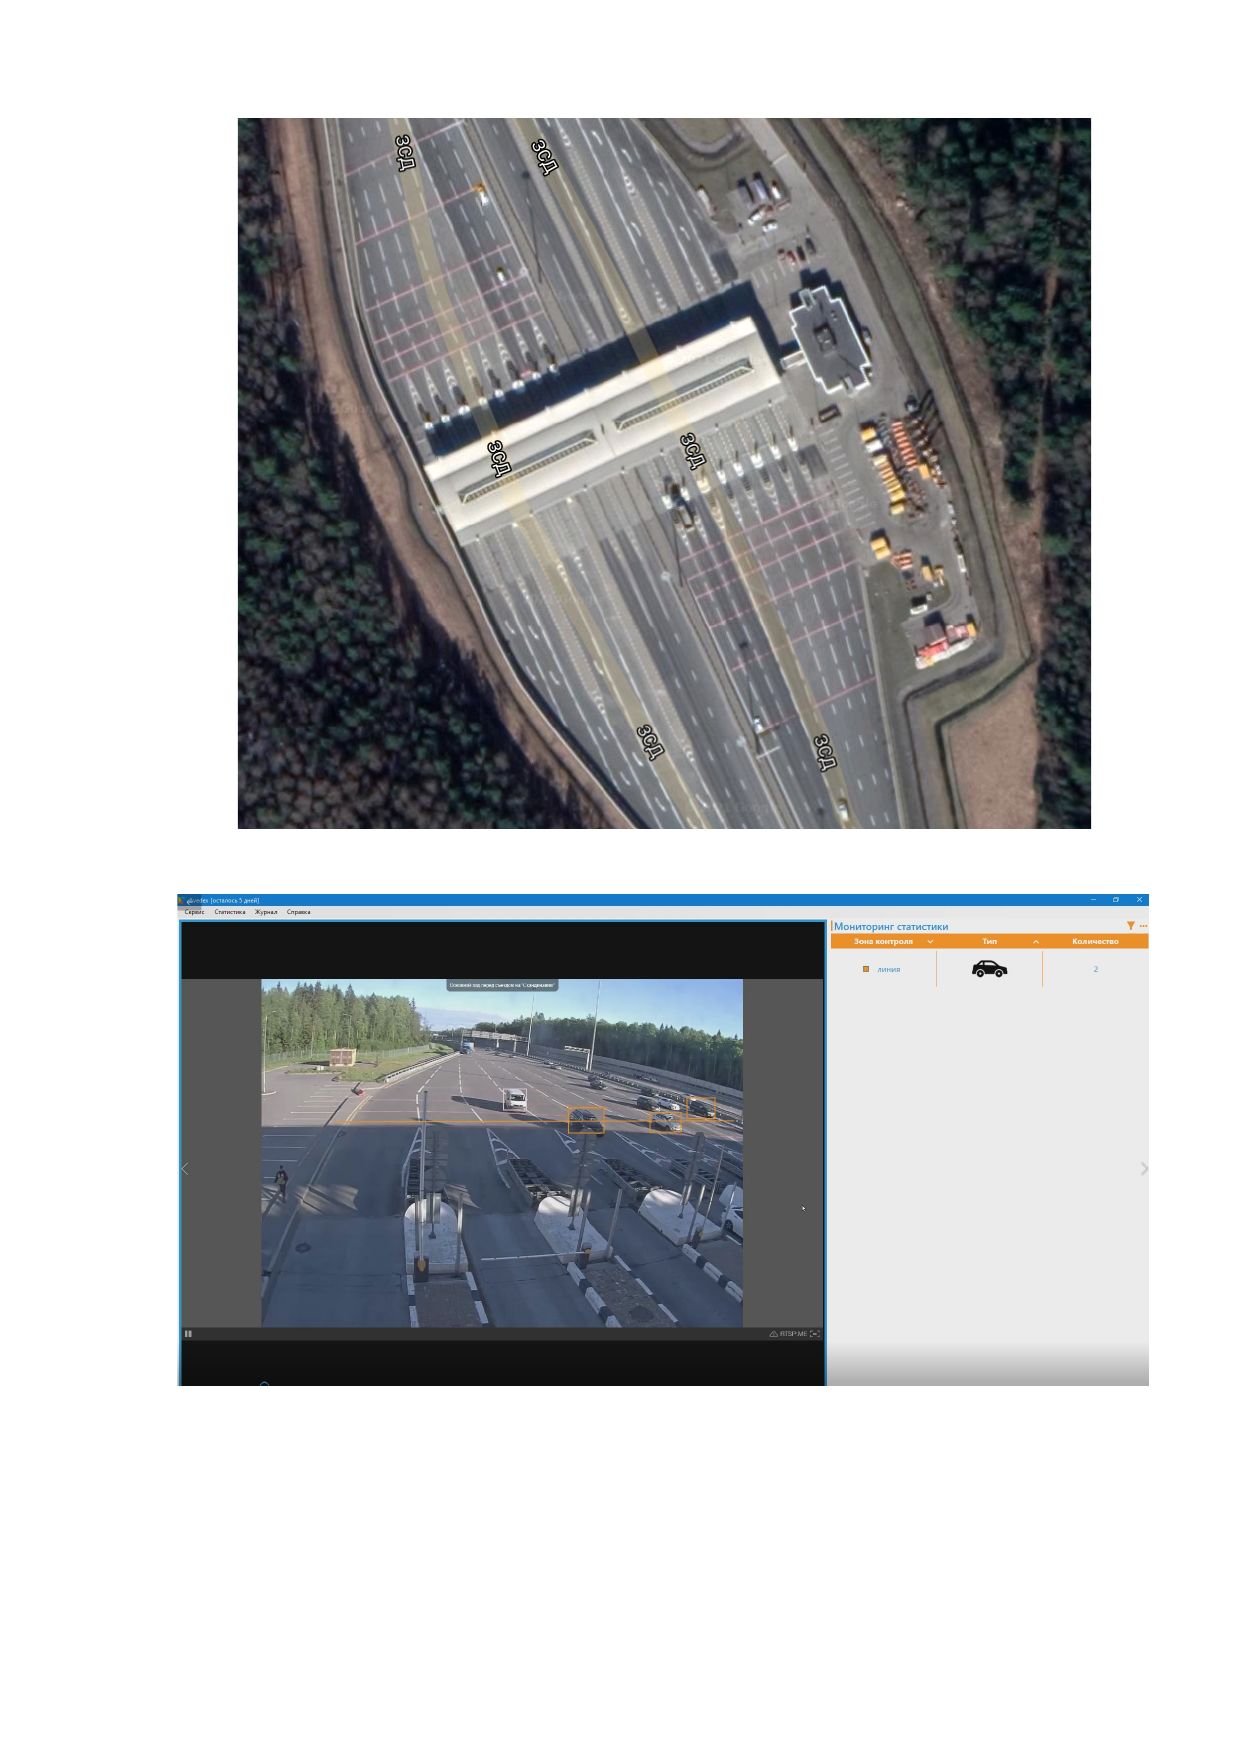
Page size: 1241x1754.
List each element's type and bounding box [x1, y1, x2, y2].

picture [177, 894, 1149, 1386]
picture [237, 118, 1092, 829]
